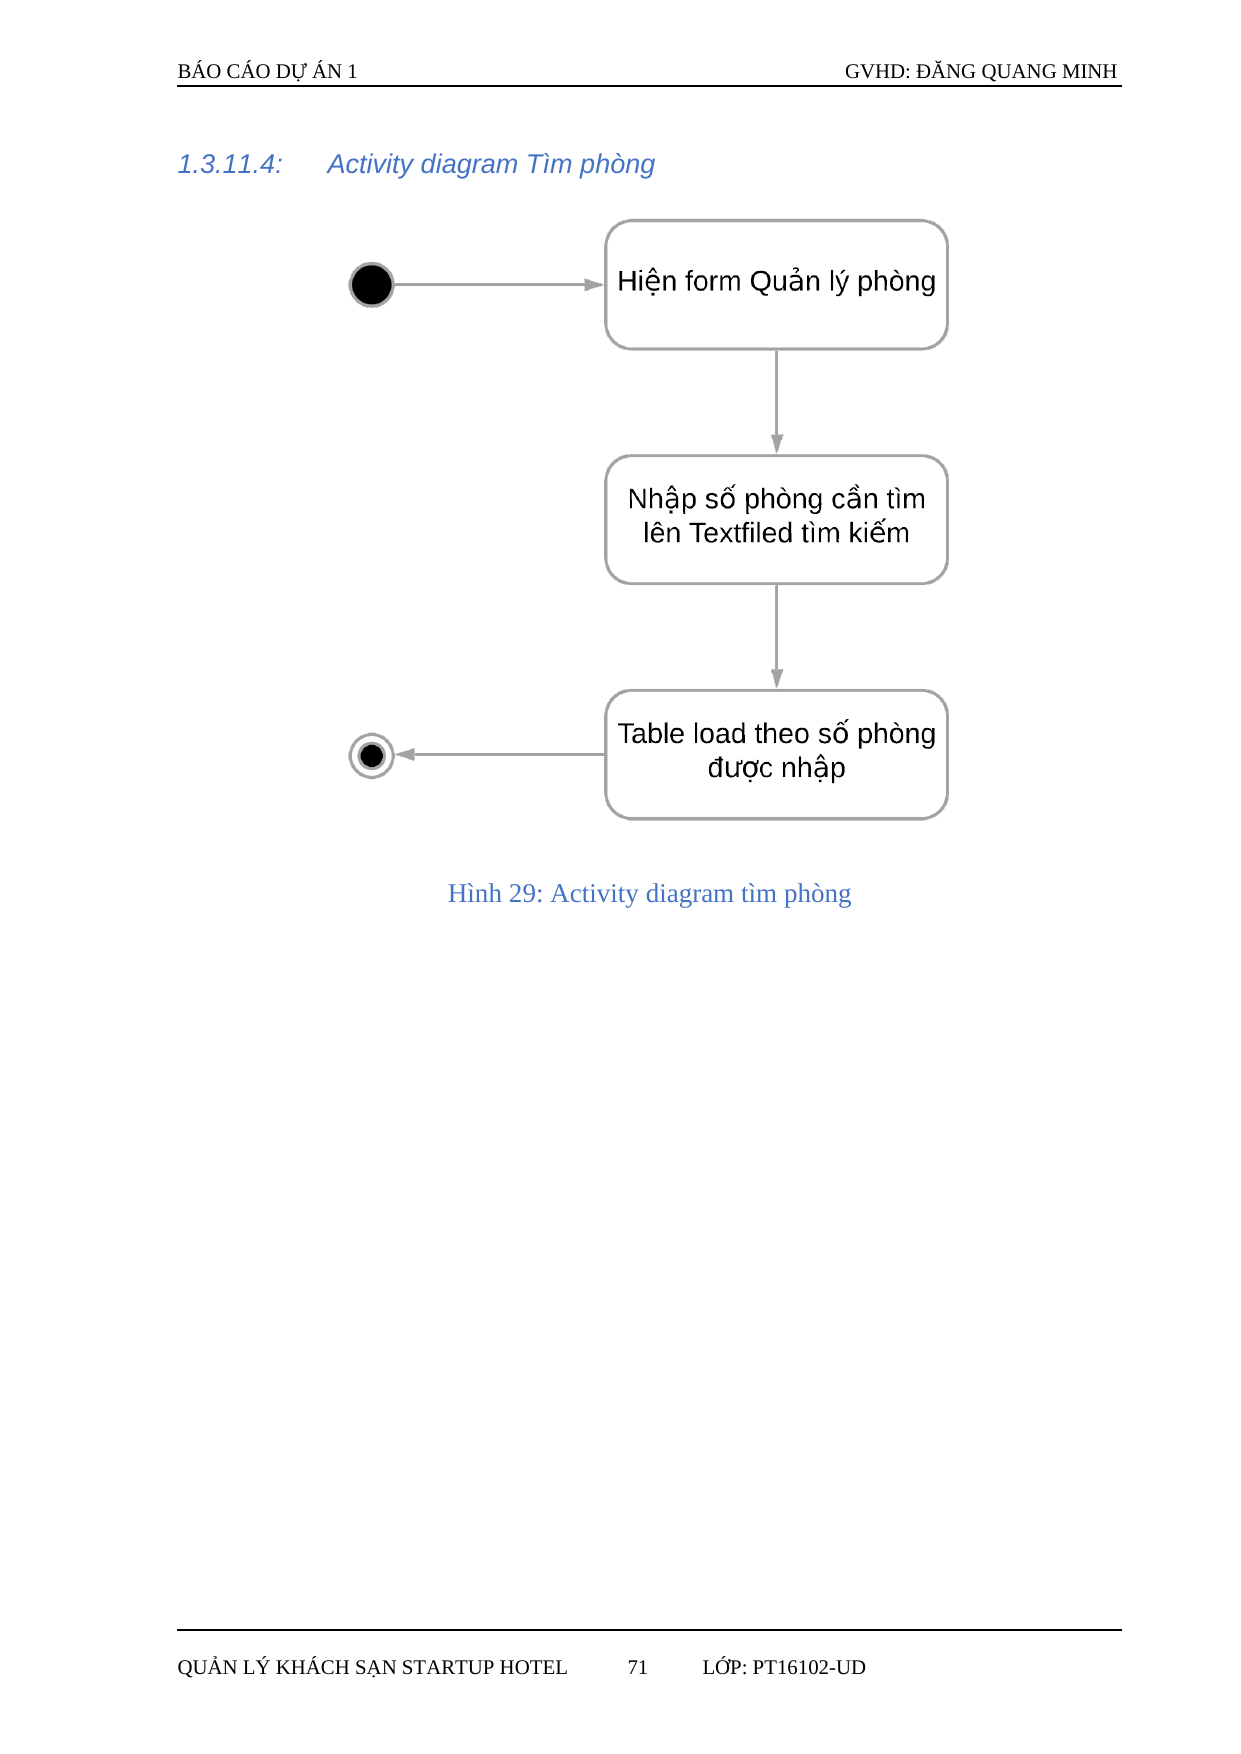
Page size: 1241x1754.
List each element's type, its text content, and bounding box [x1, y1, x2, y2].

subtitle Activity diagram Tìm phòng [177, 148, 1122, 179]
picture [308, 178, 991, 861]
